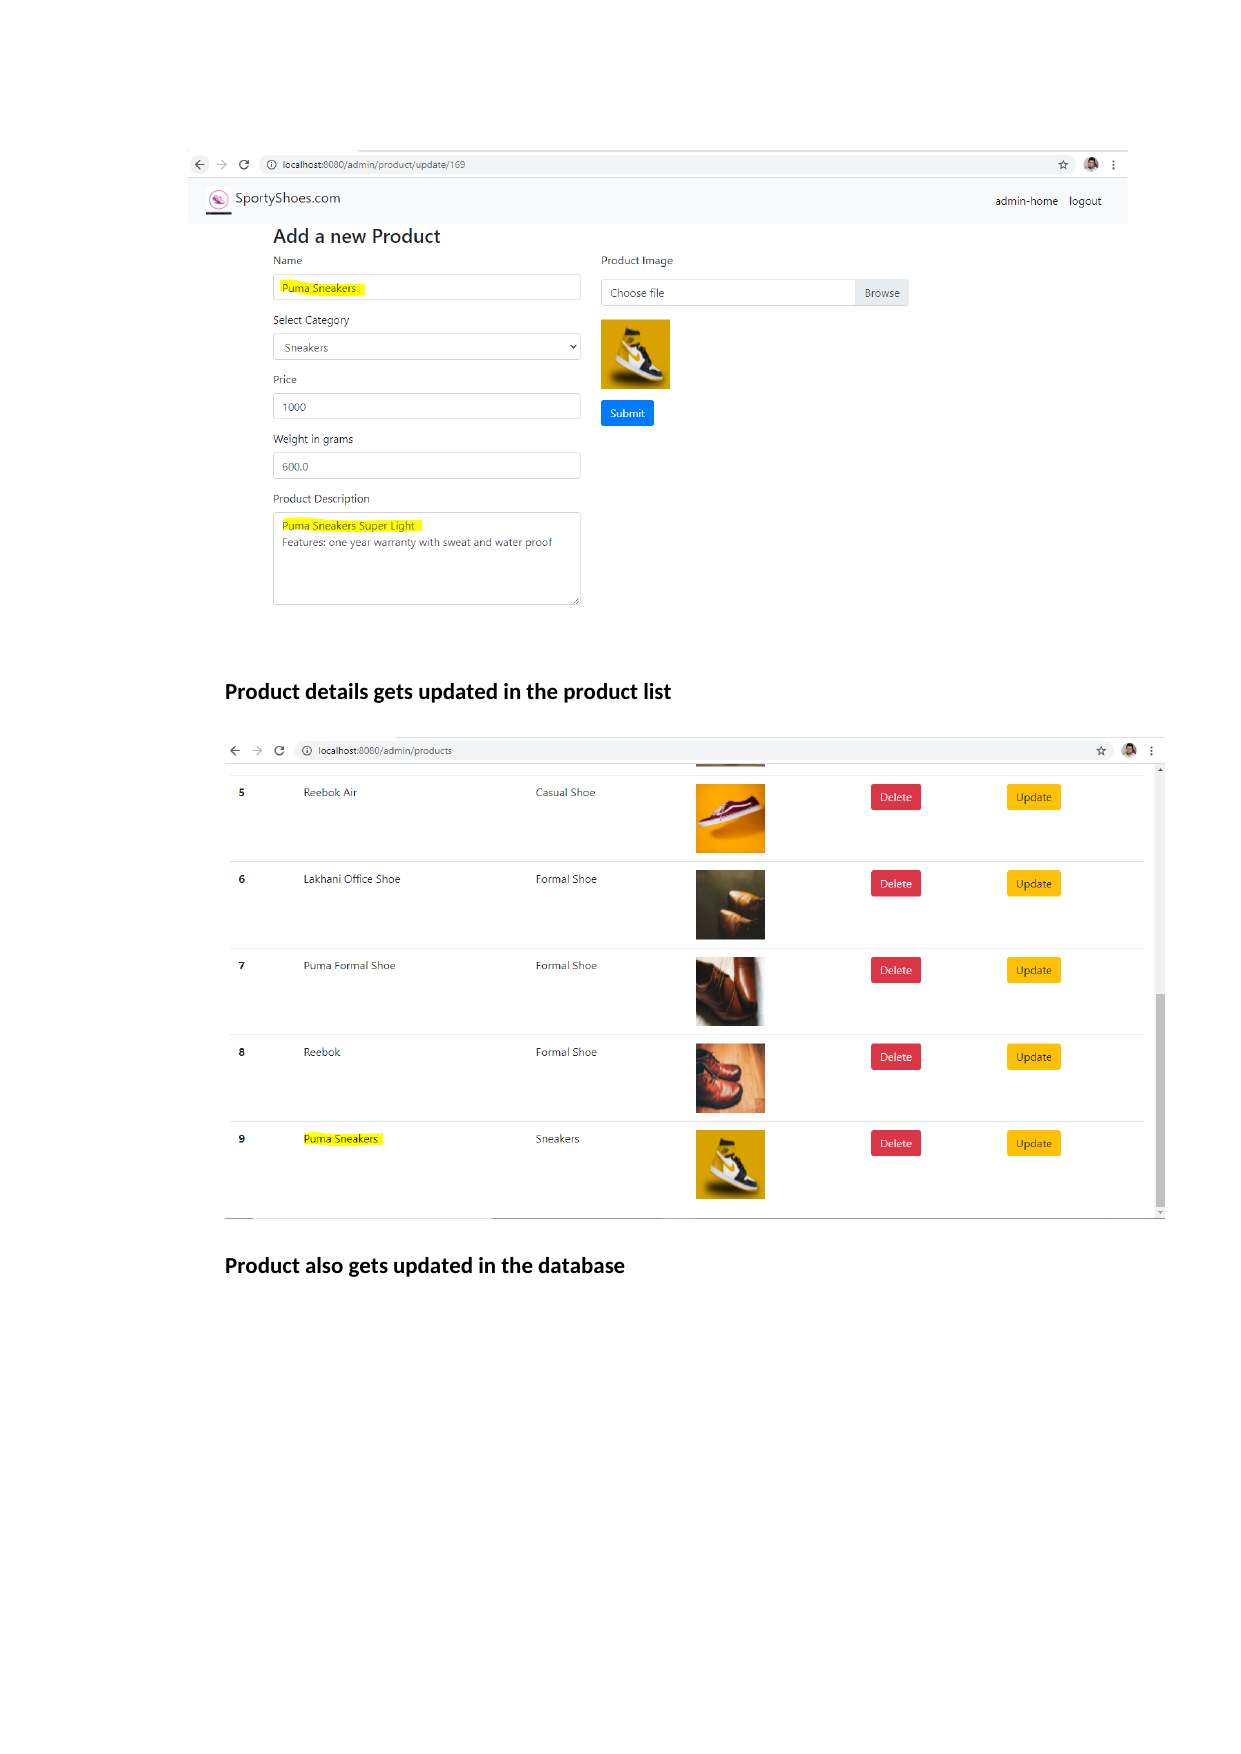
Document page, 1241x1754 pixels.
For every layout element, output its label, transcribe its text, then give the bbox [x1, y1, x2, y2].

picture [187, 150, 1128, 628]
list Product also gets updated in the database [225, 1251, 1090, 1279]
picture [225, 737, 1166, 1219]
list Product details gets updated in the product list [225, 677, 1090, 705]
